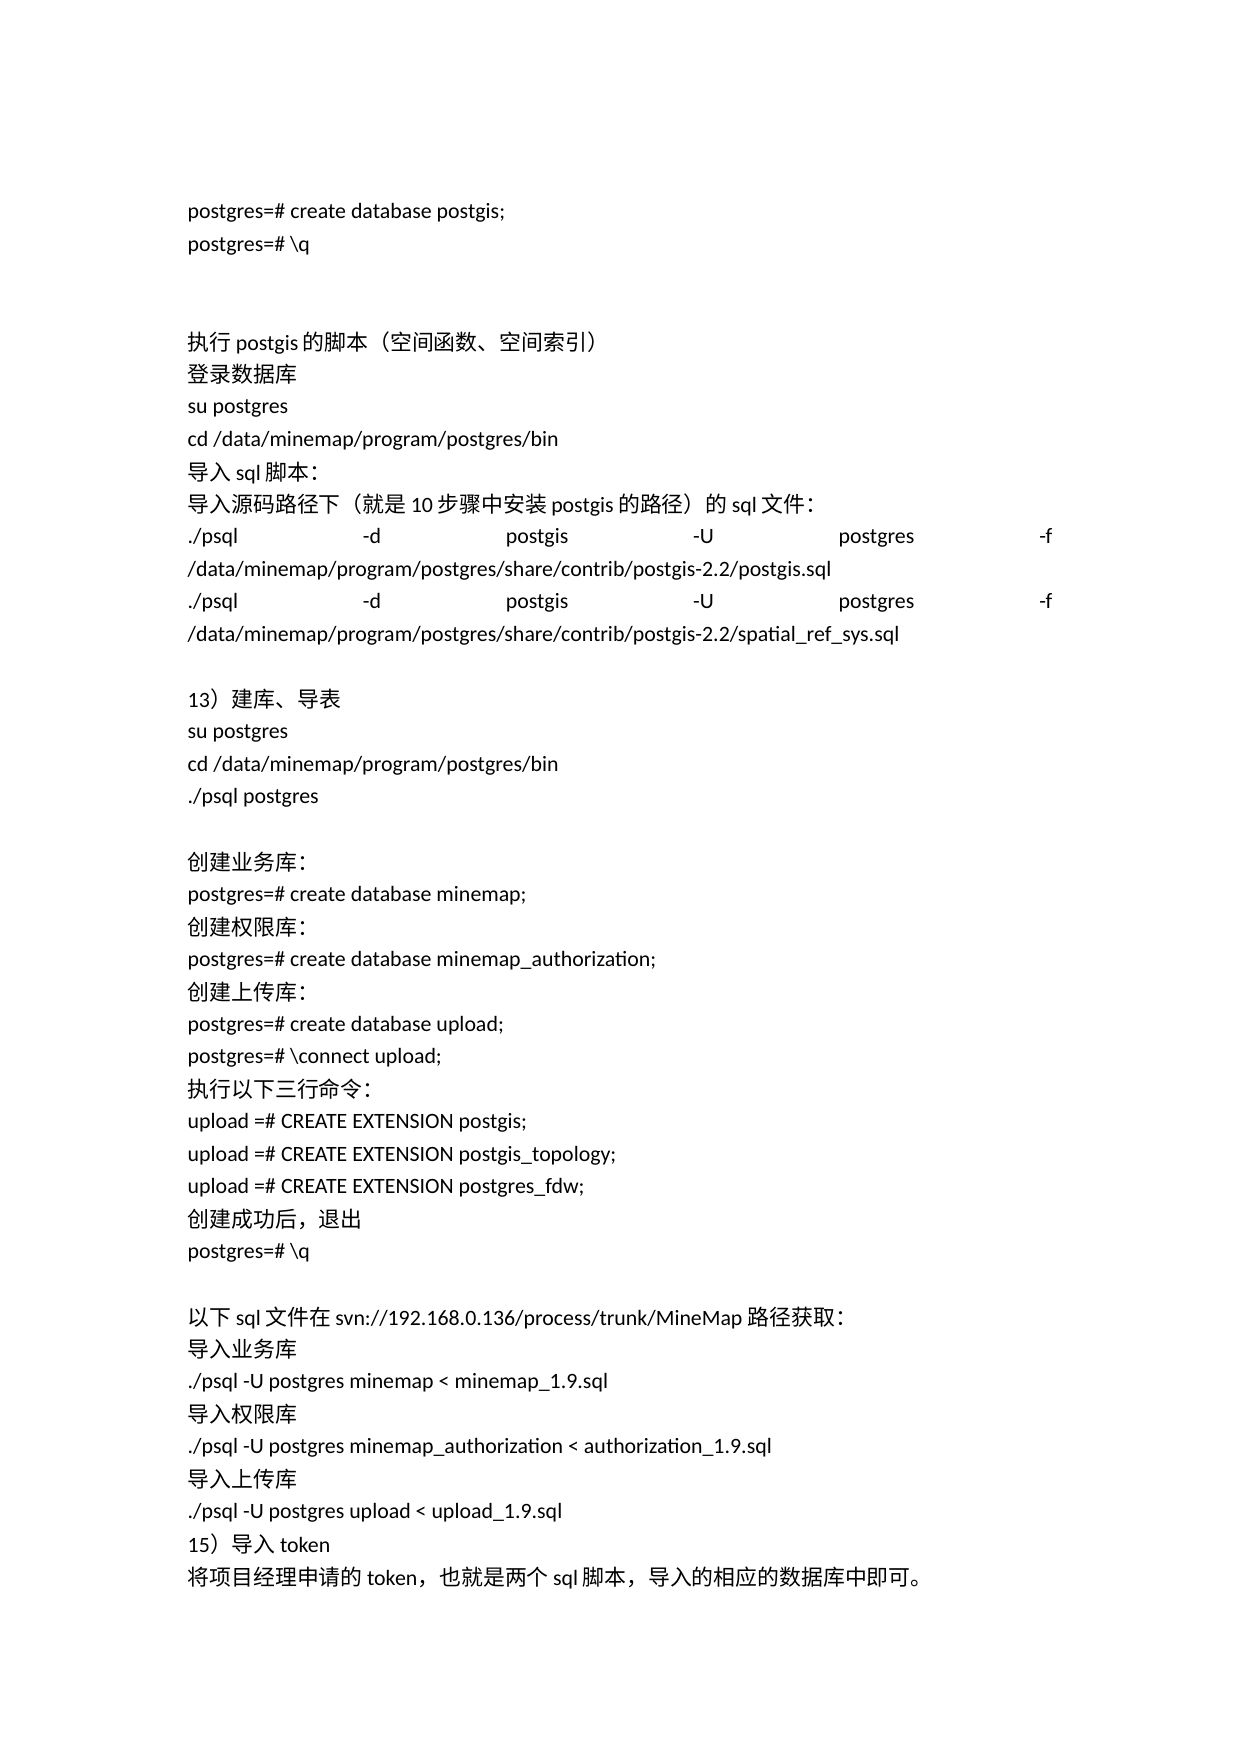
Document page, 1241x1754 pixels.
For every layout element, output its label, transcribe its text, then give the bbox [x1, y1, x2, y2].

text 导入上传库 [187, 1462, 1053, 1494]
text 导入sql脚本： [187, 454, 1053, 487]
text ./psql -d postgis -U postgres -f /data/minemap/program/postgres/share/contrib/postgis-2.2/spatial_ref_sys.sql [187, 584, 1053, 649]
text 创建业务库： [187, 844, 1053, 877]
text 创建权限库： [187, 909, 1053, 942]
text su postgres [187, 389, 1053, 422]
text ./psql -d postgis -U postgres -f /data/minemap/program/postgres/share/contrib/postgis-2.2/postgis.sql [187, 519, 1053, 584]
text postgres=# \q [187, 227, 1053, 259]
text su postgres [187, 714, 1053, 747]
text ./psql -U postgres minemap_authorization < authorization_1.9.sql [187, 1429, 1053, 1462]
text ./psql -U postgres minemap < minemap_1.9.sql [187, 1364, 1053, 1397]
text 导入业务库 [187, 1332, 1053, 1364]
text 创建成功后，退出 [187, 1202, 1053, 1234]
text 13）建库、导表 [187, 682, 1053, 714]
text upload =# CREATE EXTENSION postgres_fdw; [187, 1169, 1053, 1202]
text cd /data/minemap/program/postgres/bin [187, 422, 1053, 454]
text postgres=# \connect upload; [187, 1039, 1053, 1072]
text postgres=# create database minemap_authorization; [187, 942, 1053, 974]
text ./psql postgres [187, 779, 1053, 812]
text 执行postgis的脚本（空间函数、空间索引） [187, 324, 1053, 357]
text postgres=# create database minemap; [187, 877, 1053, 909]
text upload =# CREATE EXTENSION postgis; [187, 1104, 1053, 1137]
text postgres=# create database postgis; [187, 194, 1053, 227]
text 创建上传库： [187, 974, 1053, 1007]
text 以下sql文件在svn://192.168.0.136/process/trunk/MineMap 路径获取： [187, 1299, 1053, 1332]
text 导入源码路径下（就是10步骤中安装postgis的路径）的sql文件： [187, 487, 1053, 519]
text 15）导入token [187, 1527, 1053, 1559]
text cd /data/minemap/program/postgres/bin [187, 747, 1053, 779]
text postgres=# create database upload; [187, 1007, 1053, 1039]
text ./psql -U postgres upload < upload_1.9.sql [187, 1494, 1053, 1527]
text upload =# CREATE EXTENSION postgis_topology; [187, 1137, 1053, 1169]
text 将项目经理申请的token，也就是两个sql脚本，导入的相应的数据库中即可。 [187, 1559, 1053, 1592]
text 执行以下三行命令： [187, 1072, 1053, 1104]
text postgres=# \q [187, 1234, 1053, 1267]
text 登录数据库 [187, 357, 1053, 389]
text 导入权限库 [187, 1397, 1053, 1429]
